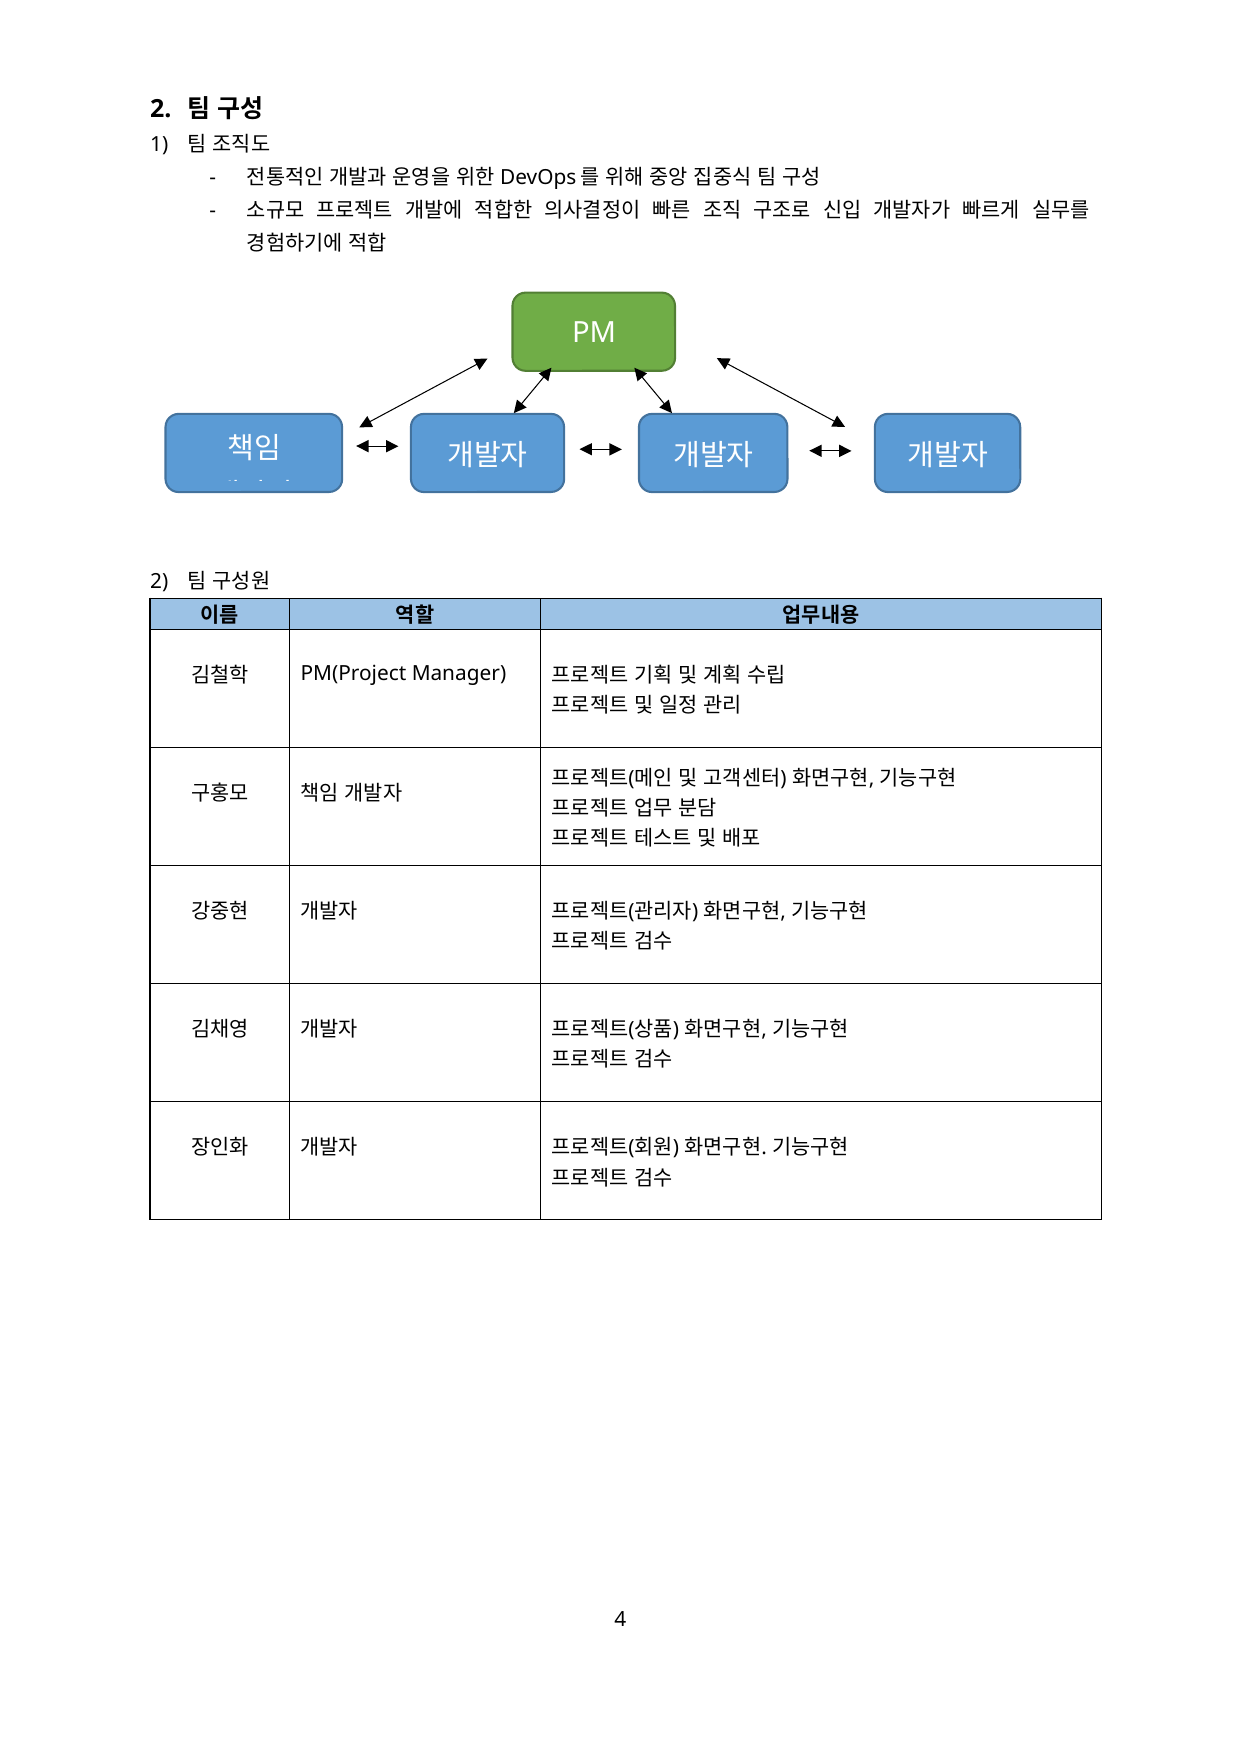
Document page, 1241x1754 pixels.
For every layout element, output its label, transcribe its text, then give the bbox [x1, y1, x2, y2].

table_cell 책임 개발자 [290, 748, 540, 865]
table_cell 개발자 [290, 984, 540, 1101]
list 팀 구성 [150, 89, 1090, 125]
table_cell 구홍모 [151, 748, 289, 865]
table_cell 프로젝트(상품) 화면구현, 기능구현 프로젝트 검수 [541, 984, 1101, 1101]
list 전통적인 개발과 운영을 위한 DevOps를 위해 중앙 집중식 팀 구성 [209, 160, 1090, 191]
table_cell 프로젝트(회원) 화면구현. 기능구현 프로젝트 검수 [541, 1102, 1101, 1219]
table_cell 프로젝트 기획 및 계획 수립 프로젝트 및 일정 관리 [541, 630, 1101, 747]
table_header 이름 [151, 599, 289, 629]
table_cell 김채영 [151, 984, 289, 1101]
list 소규모 프로젝트 개발에 적합한 의사결정이 빠른 조직 구조로 신입 개발자가 빠르게 실무를 경험하기에 적합 [209, 193, 1090, 256]
table_cell PM(Project Manager) [290, 630, 540, 747]
table_cell 개발자 [290, 1102, 540, 1219]
table_cell 강중현 [151, 866, 289, 983]
table_cell 프로젝트(메인 및 고객센터) 화면구현, 기능구현 프로젝트 업무 분담 프로젝트 테스트 및 배포 [541, 748, 1101, 865]
table_cell 김철학 [151, 630, 289, 747]
table_header 역할 [290, 599, 540, 629]
list 팀 조직도 [150, 128, 1090, 158]
list 팀 구성원 [150, 565, 1090, 595]
table_cell 프로젝트(관리자) 화면구현, 기능구현 프로젝트 검수 [541, 866, 1101, 983]
table_cell 개발자 [290, 866, 540, 983]
table_cell 장인화 [151, 1102, 289, 1219]
table_header 업무내용 [541, 599, 1101, 629]
